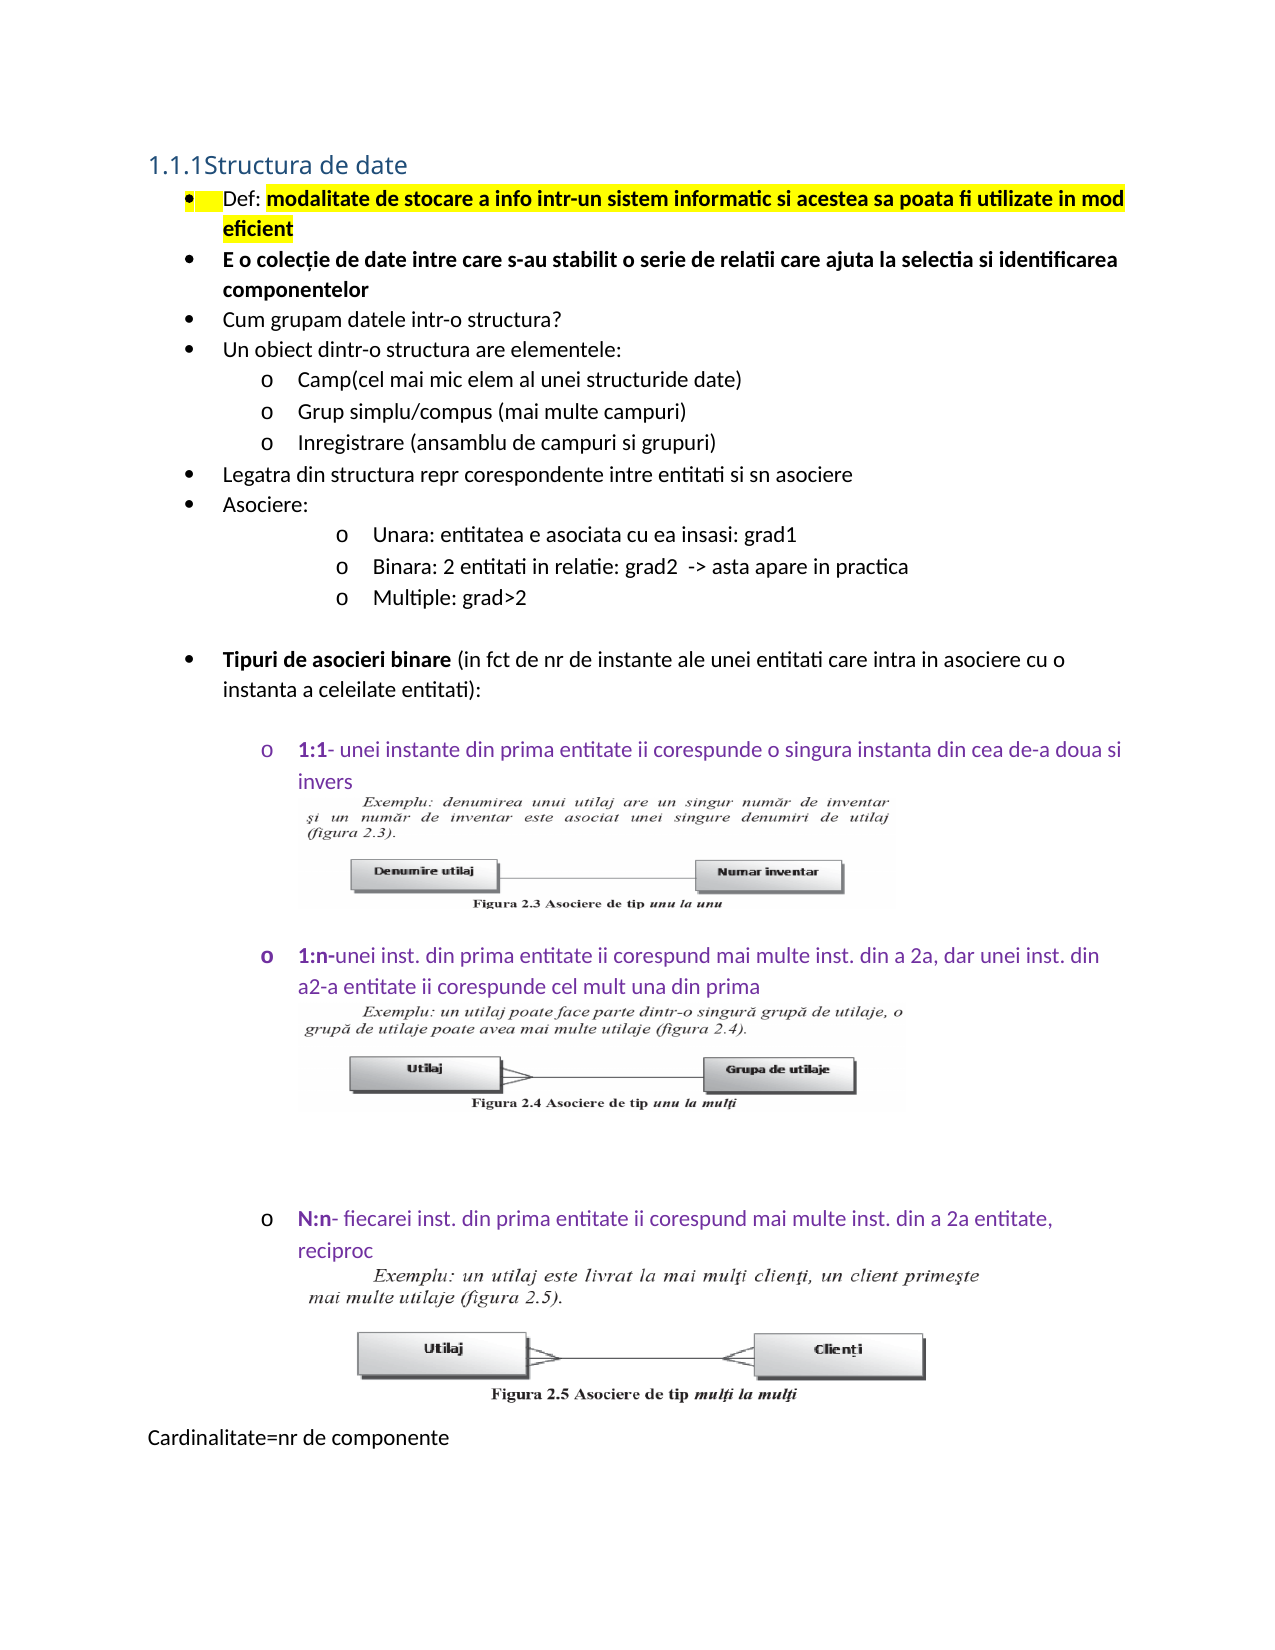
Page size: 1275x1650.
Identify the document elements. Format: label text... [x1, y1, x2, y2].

list N:n- fiecarei inst. din prima entitate ii corespund mai multe inst. din a 2a entitate, reciproc [260, 1204, 1127, 1264]
text Cardinalitate=nr de componente [148, 1423, 1127, 1451]
list Camp(cel mai mic elem al unei structuride date) [260, 366, 1127, 395]
list E o colecție de date intre care s-au stabilit o serie de relatii care ajuta la selectia si identificarea componentelor [185, 245, 1127, 303]
subtitle 1.1.1Structura de date [148, 148, 1127, 182]
list Un obiect dintr-o structura are elementele: [185, 335, 1127, 363]
list Grup simplu/compus (mai multe campuri) [260, 397, 1127, 426]
list Cum grupam datele intr-o structura? [185, 305, 1127, 333]
picture [297, 1002, 906, 1112]
list Legatra din structura repr corespondente intre entitati si sn asociere [185, 460, 1127, 488]
list Def: modalitate de stocare a info intr-un sistem informatic si acestea sa poata fi utilizate in mod eficient [185, 184, 1127, 243]
picture [297, 1266, 991, 1404]
list Asociere: [185, 490, 1127, 518]
list Inregistrare (ansamblu de campuri si grupuri) [260, 428, 1127, 458]
list 1:1- unei instante din prima entitate ii corespunde o singura instanta din cea de-a doua si invers [260, 736, 1127, 795]
picture [297, 797, 897, 909]
list Multiple: grad>2 [335, 583, 1127, 612]
list Binara: 2 entitati in relatie: grad2 -> asta apare in practica [335, 552, 1127, 581]
list Unara: entitatea e asociata cu ea insasi: grad1 [335, 520, 1127, 549]
list Tipuri de asocieri binare (in fct de nr de instante ale unei entitati care intra in asociere cu o instanta a celeilate entitati): [185, 645, 1127, 703]
